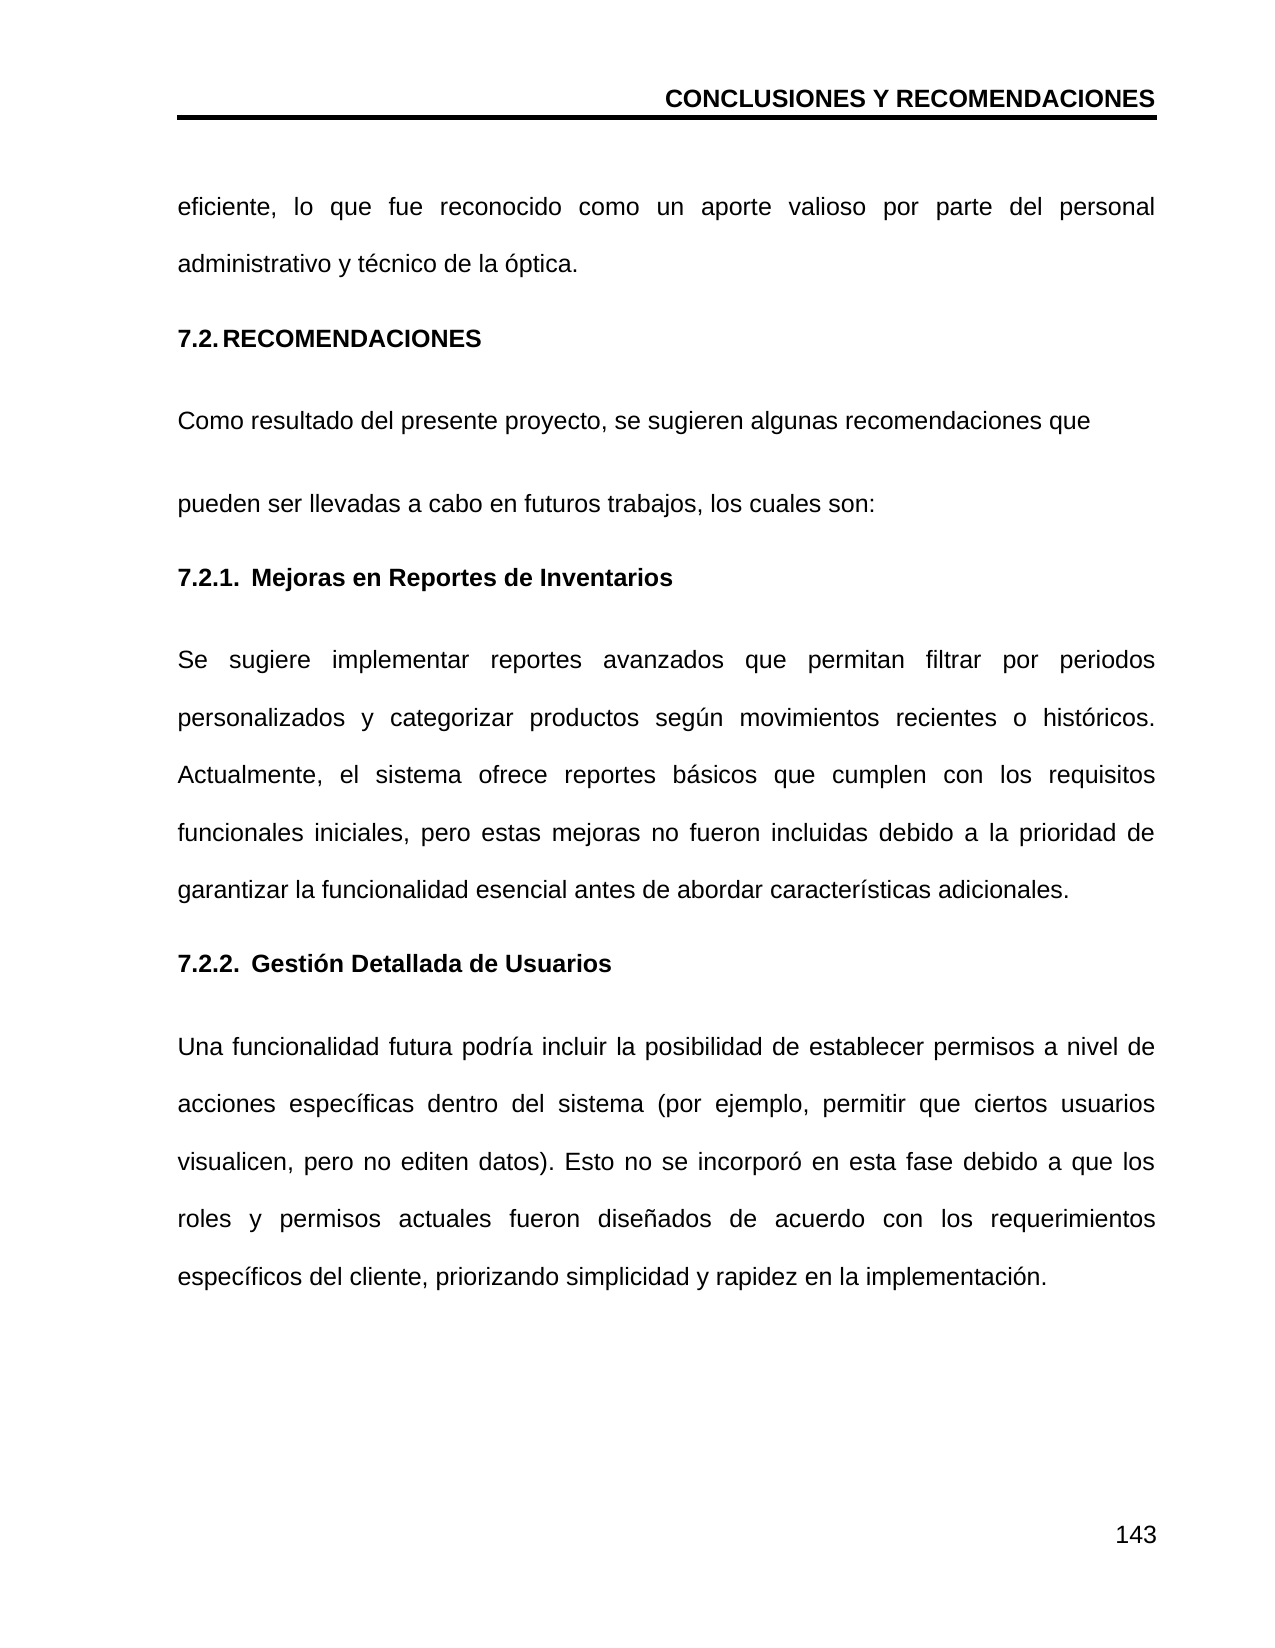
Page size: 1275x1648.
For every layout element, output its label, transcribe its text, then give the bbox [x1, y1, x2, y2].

subtitle RECOMENDACIONES [177, 324, 1157, 352]
text Como resultado del presente proyecto, se sugieren algunas recomendaciones que [177, 406, 1157, 435]
text pueden ser llevadas a cabo en futuros trabajos, los cuales son: [177, 489, 1157, 517]
subtitle Mejoras en Reportes de Inventarios [177, 563, 1157, 592]
subtitle Gestión Detallada de Usuarios [177, 949, 1157, 978]
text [177, 192, 1157, 278]
text Se sugiere implementar reportes avanzados que permitan filtrar por periodos personalizados y categorizar productos según movimientos recientes o históricos. Actualmente, el sistema ofrece reportes básicos que cumplen con los requisitos funcionales iniciales, pero estas mejoras no fueron incluidas debido a la prioridad de garantizar la funcionalidad esencial antes de abordar características adicionales. [177, 645, 1157, 904]
text Una funcionalidad futura podría incluir la posibilidad de establecer permisos a nivel de acciones específicas dentro del sistema (por ejemplo, permitir que ciertos usuarios visualicen, pero no editen datos). Esto no se incorporó en esta fase debido a que los roles y permisos actuales fueron diseñados de acuerdo con los requerimientos específicos del cliente, priorizando simplicidad y rapidez en la implementación. [177, 1032, 1157, 1291]
